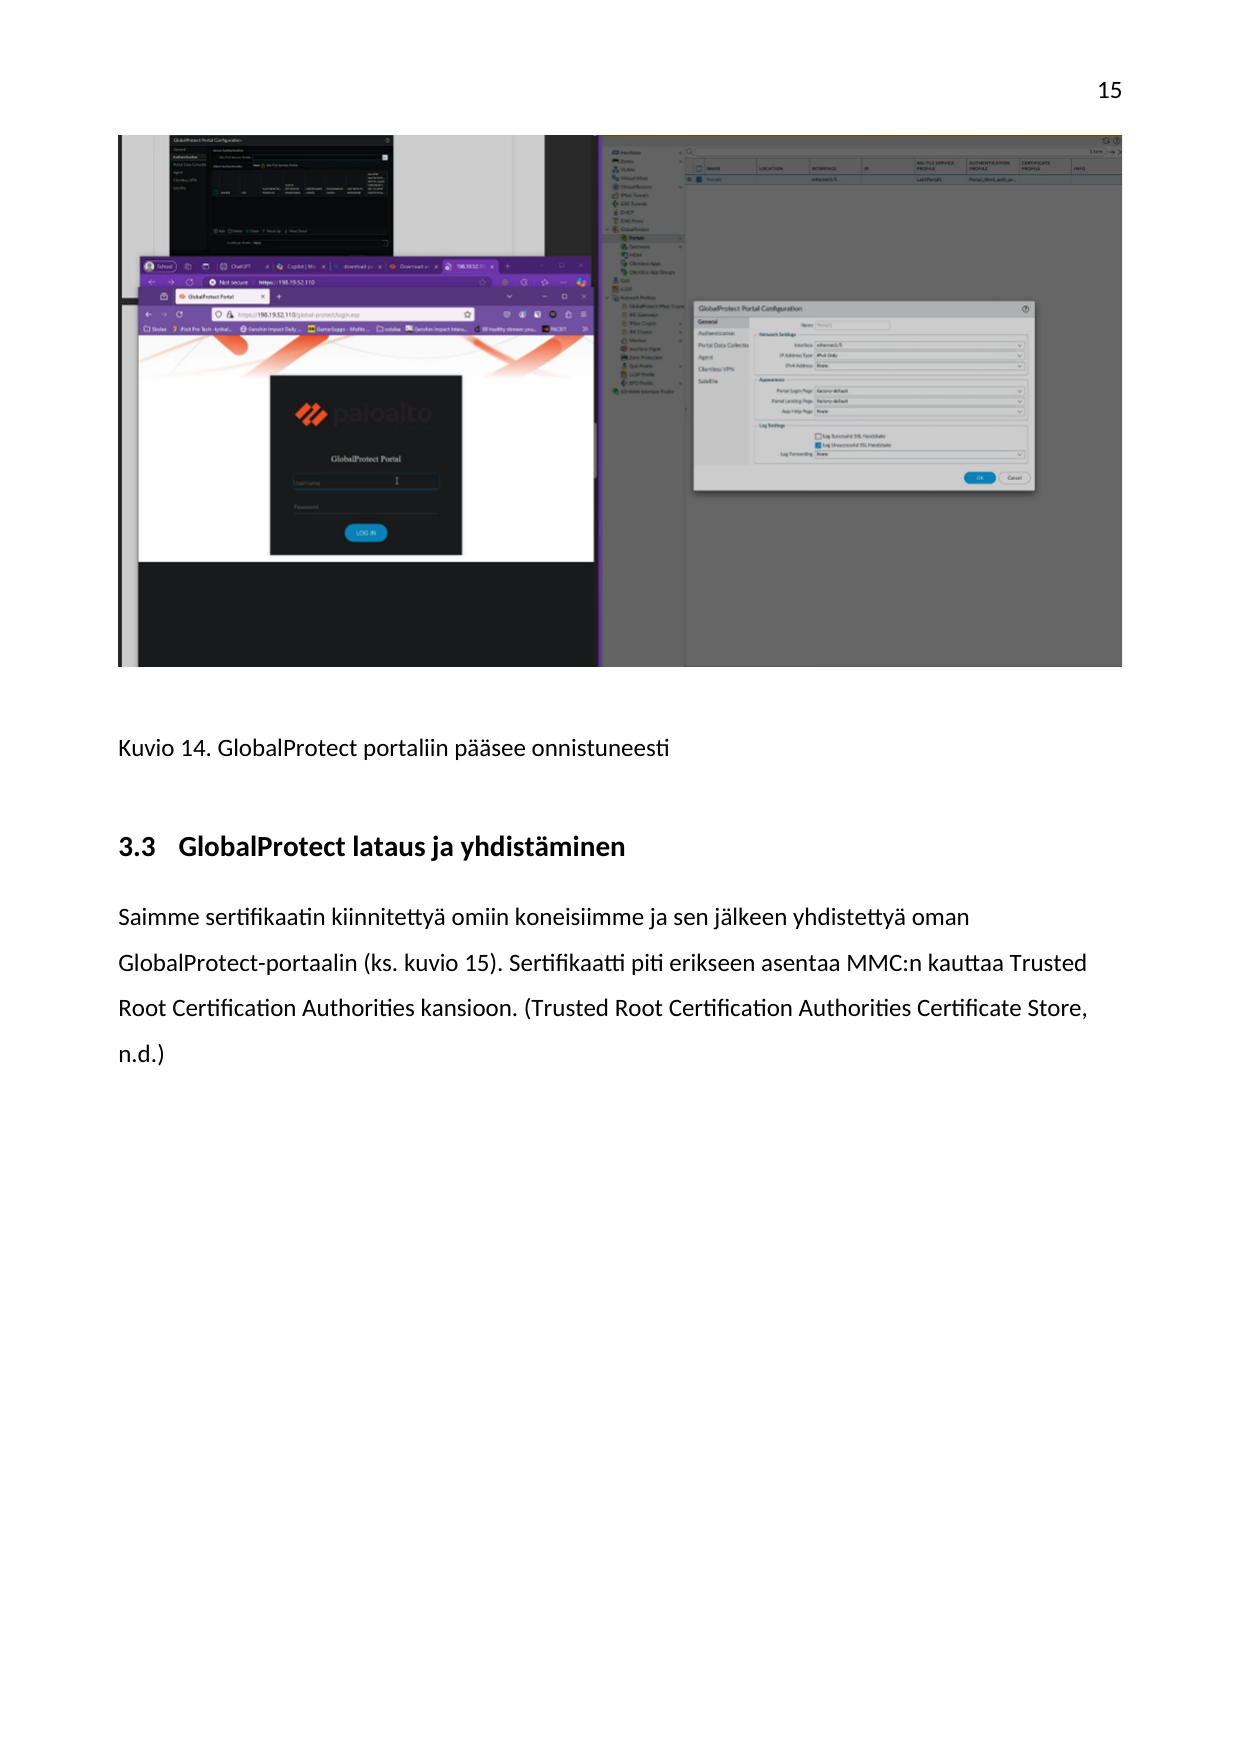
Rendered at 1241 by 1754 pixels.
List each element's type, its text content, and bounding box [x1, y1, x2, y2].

text Saimme sertifikaatin kiinnitettyä omiin koneisiimme ja sen jälkeen yhdistettyä oman GlobalProtect-portaalin (ks. kuvio 15). Sertifikaatti piti erikseen asentaa MMC:n kauttaa Trusted Root Certification Authorities kansioon. (Trusted Root Certification Authorities Certificate Store, n.d.) [118, 901, 1122, 1069]
text Kuvio 14. GlobalProtect portaliin pääsee onnistuneesti [118, 732, 1122, 763]
subtitle GlobalProtect lataus ja yhdistäminen [118, 828, 1122, 863]
picture [118, 135, 1123, 667]
